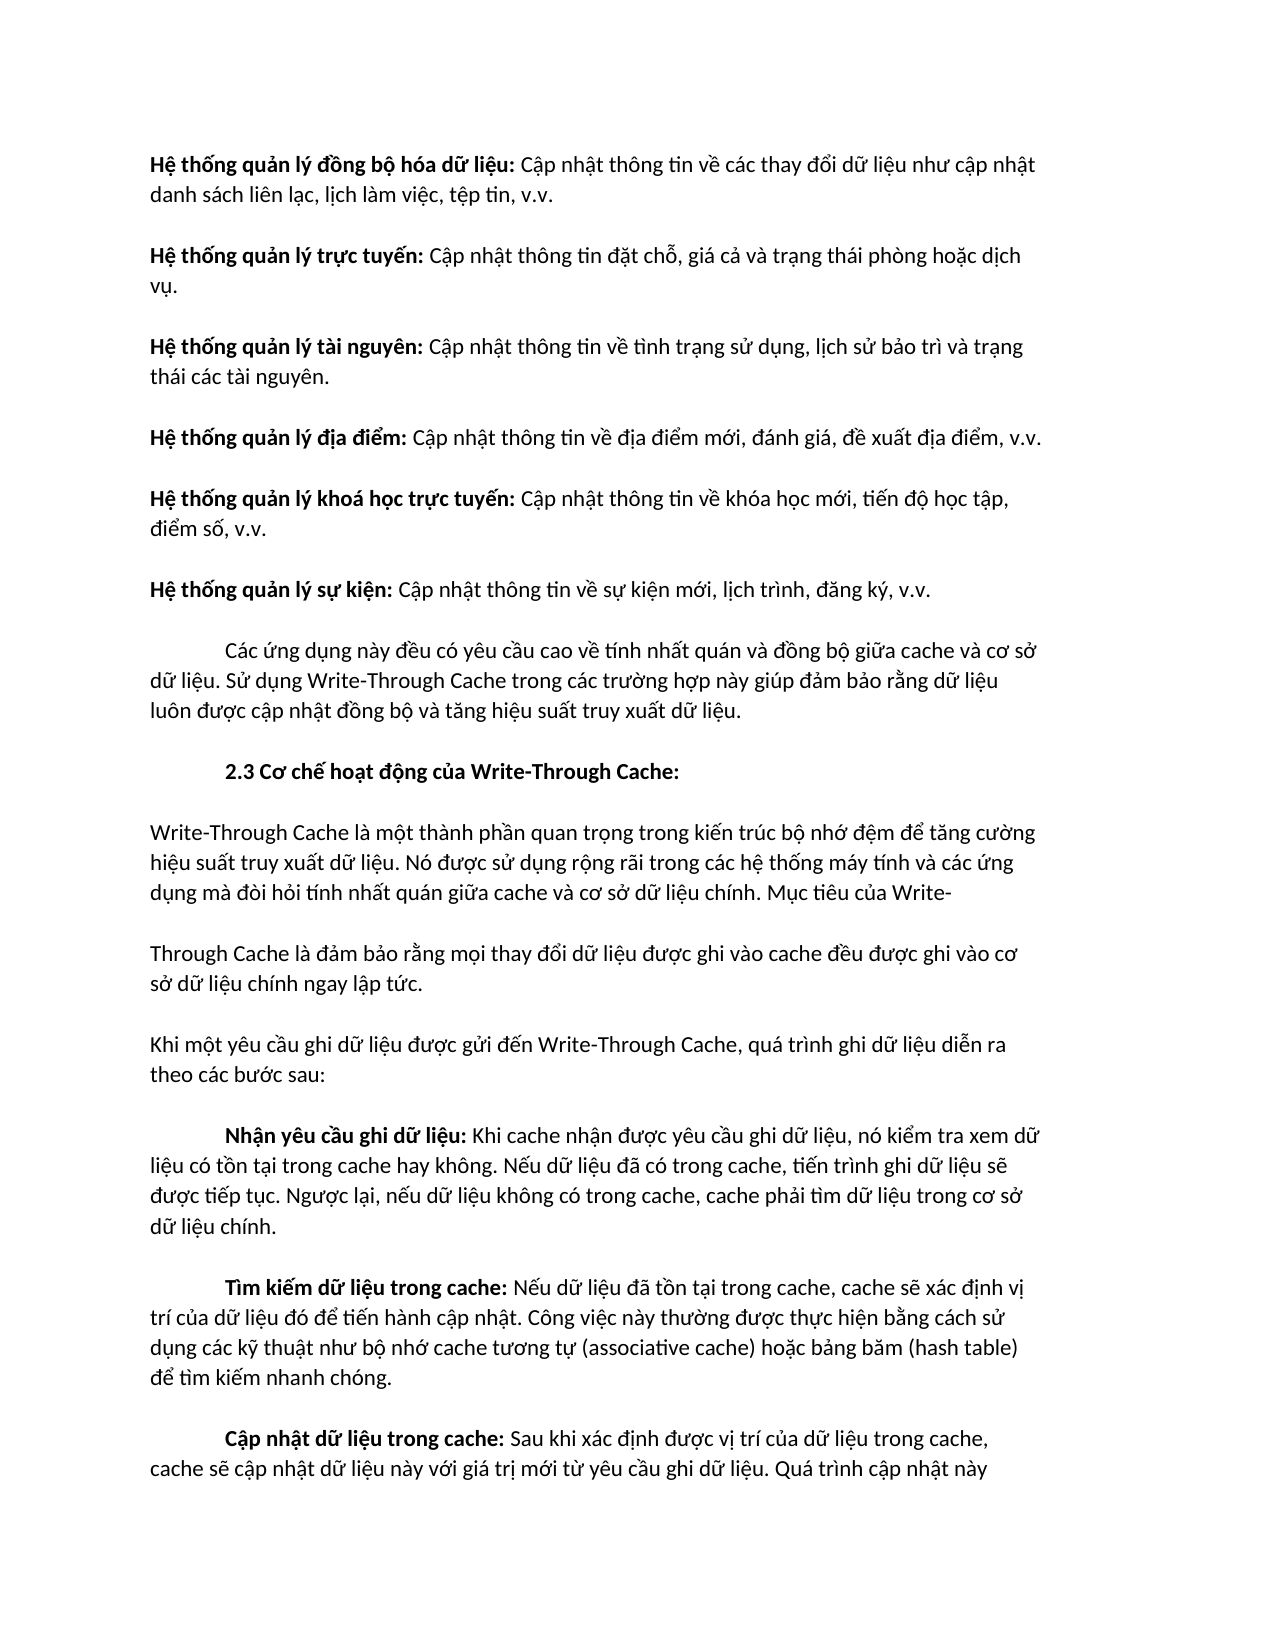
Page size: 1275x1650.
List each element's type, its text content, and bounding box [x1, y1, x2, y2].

text Tìm kiếm dữ liệu trong cache: Nếu dữ liệu đã tồn tại trong cache, cache sẽ xác định vị trí của dữ liệu đó để tiến hành cập nhật. Công việc này thường được thực hiện bằng cách sử dụng các kỹ thuật như bộ nhớ cache tương tự (associative cache) hoặc bảng băm (hash table) để tìm kiếm nhanh chóng. [150, 1273, 1043, 1391]
text Các ứng dụng này đều có yêu cầu cao về tính nhất quán và đồng bộ giữa cache và cơ sở dữ liệu. Sử dụng Write-Through Cache trong các trường hợp này giúp đảm bảo rằng dữ liệu luôn được cập nhật đồng bộ và tăng hiệu suất truy xuất dữ liệu. [150, 636, 1043, 724]
text Hệ thống quản lý đồng bộ hóa dữ liệu: Cập nhật thông tin về các thay đổi dữ liệu như cập nhật danh sách liên lạc, lịch làm việc, tệp tin, v.v. [150, 150, 1043, 208]
text Hệ thống quản lý sự kiện: Cập nhật thông tin về sự kiện mới, lịch trình, đăng ký, v.v. [150, 575, 1043, 603]
text Write-Through Cache là một thành phần quan trọng trong kiến trúc bộ nhớ đệm để tăng cường hiệu suất truy xuất dữ liệu. Nó được sử dụng rộng rãi trong các hệ thống máy tính và các ứng dụng mà đòi hỏi tính nhất quán giữa cache và cơ sở dữ liệu chính. Mục tiêu của Write- [150, 818, 1043, 906]
text Through Cache là đảm bảo rằng mọi thay đổi dữ liệu được ghi vào cache đều được ghi vào cơ sở dữ liệu chính ngay lập tức. [150, 939, 1043, 997]
text Hệ thống quản lý tài nguyên: Cập nhật thông tin về tình trạng sử dụng, lịch sử bảo trì và trạng thái các tài nguyên. [150, 332, 1043, 390]
text Hệ thống quản lý khoá học trực tuyến: Cập nhật thông tin về khóa học mới, tiến độ học tập, điểm số, v.v. [150, 484, 1043, 542]
text Hệ thống quản lý trực tuyến: Cập nhật thông tin đặt chỗ, giá cả và trạng thái phòng hoặc dịch vụ. [150, 241, 1043, 299]
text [150, 1424, 1043, 1482]
text 2.3 Cơ chế hoạt động của Write-Through Cache: [150, 757, 1043, 785]
text Khi một yêu cầu ghi dữ liệu được gửi đến Write-Through Cache, quá trình ghi dữ liệu diễn ra theo các bước sau: [150, 1030, 1043, 1088]
text Nhận yêu cầu ghi dữ liệu: Khi cache nhận được yêu cầu ghi dữ liệu, nó kiểm tra xem dữ liệu có tồn tại trong cache hay không. Nếu dữ liệu đã có trong cache, tiến trình ghi dữ liệu sẽ được tiếp tục. Ngược lại, nếu dữ liệu không có trong cache, cache phải tìm dữ liệu trong cơ sở dữ liệu chính. [150, 1121, 1043, 1240]
text Hệ thống quản lý địa điểm: Cập nhật thông tin về địa điểm mới, đánh giá, đề xuất địa điểm, v.v. [150, 423, 1043, 451]
